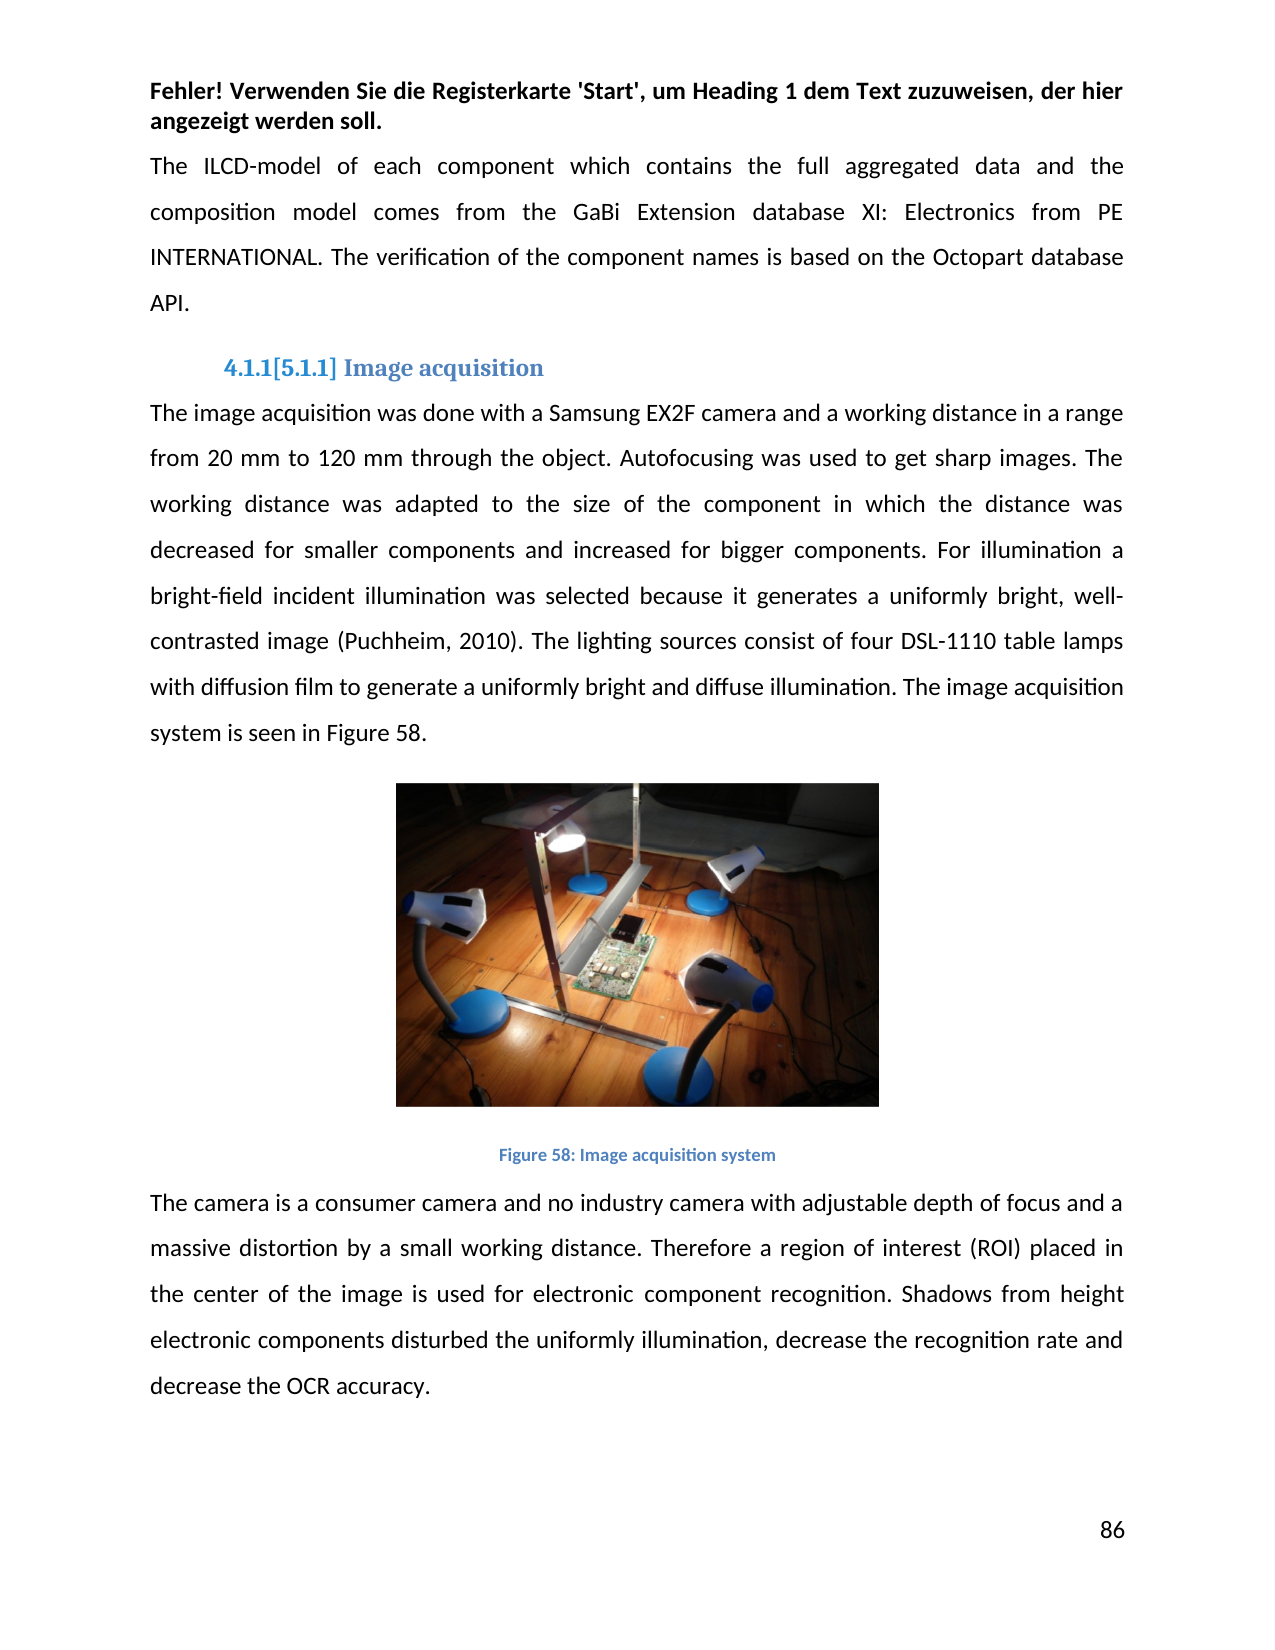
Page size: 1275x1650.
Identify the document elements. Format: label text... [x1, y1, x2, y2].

picture [396, 783, 879, 1107]
text The camera is a consumer camera and no industry camera with adjustable depth of focus and a massive distortion by a small working distance. Therefore a region of interest (ROI) placed in the center of the image is used for electronic component recognition. Shadows from height electronic components disturbed the uniformly illumination, decrease the recognition rate and decrease the OCR accuracy. [150, 1187, 1125, 1400]
subtitle Image acquisition [224, 354, 1125, 382]
text The image acquisition was done with a Samsung EX2F camera and a working distance in a range from 20 mm to 120 mm through the object. Autofocusing was used to get sharp images. The working distance was adapted to the size of the component in which the distance was decreased for smaller components and increased for bigger components. For illumination a bright-field incident illumination was selected because it generates a uniformly bright, well-contrasted image . The lighting sources consist of four DSL-1110 table lamps with diffusion film to generate a uniformly bright and diffuse illumination. The image acquisition system is seen in Figure 58. [150, 397, 1125, 747]
text The ILCD-model of each component which contains the full aggregated data and the composition model comes from the GaBi Extension database XI: Electronics from PE INTERNATIONAL. The verification of the component names is based on the Octopart database API. [150, 150, 1125, 318]
